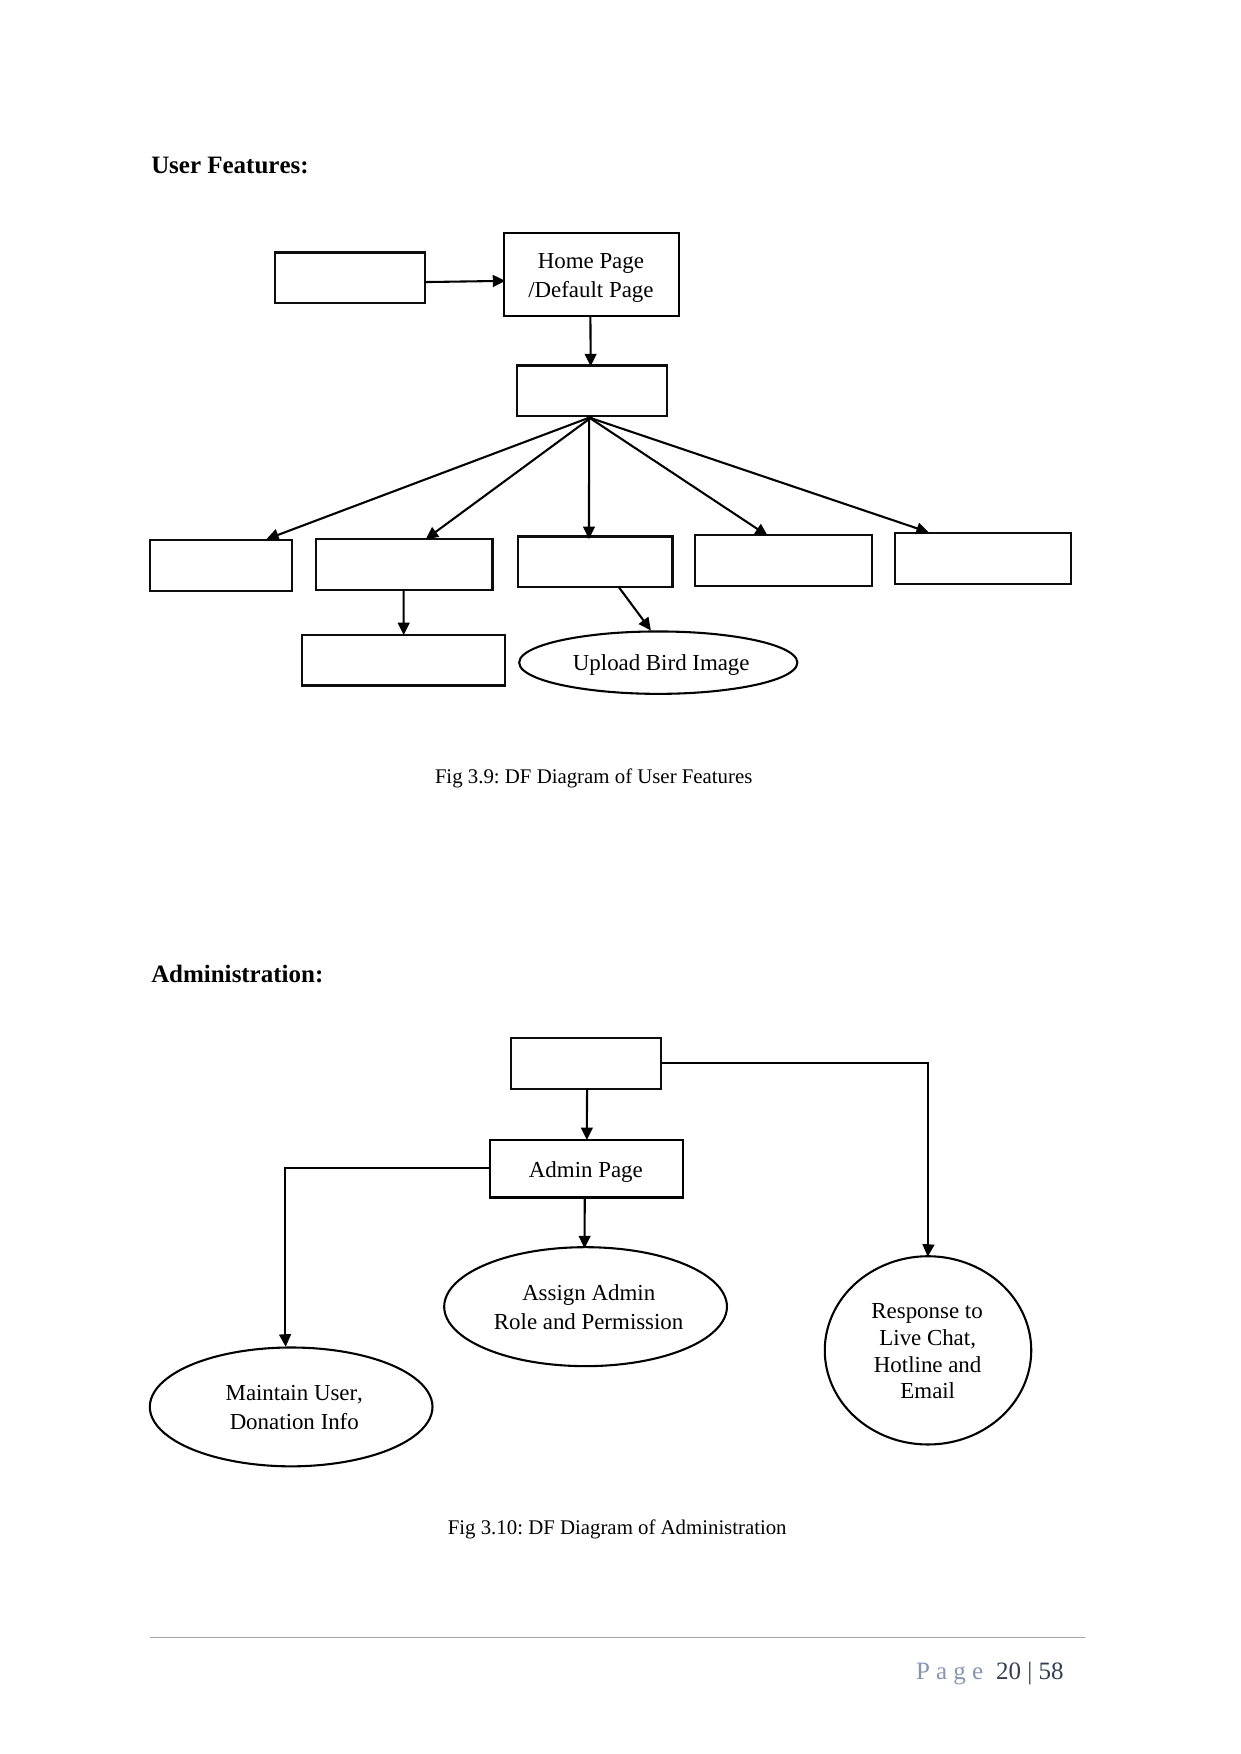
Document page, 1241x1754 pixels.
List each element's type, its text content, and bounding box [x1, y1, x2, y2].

text User Features: [151, 150, 1089, 179]
text Administration: [151, 959, 1089, 988]
